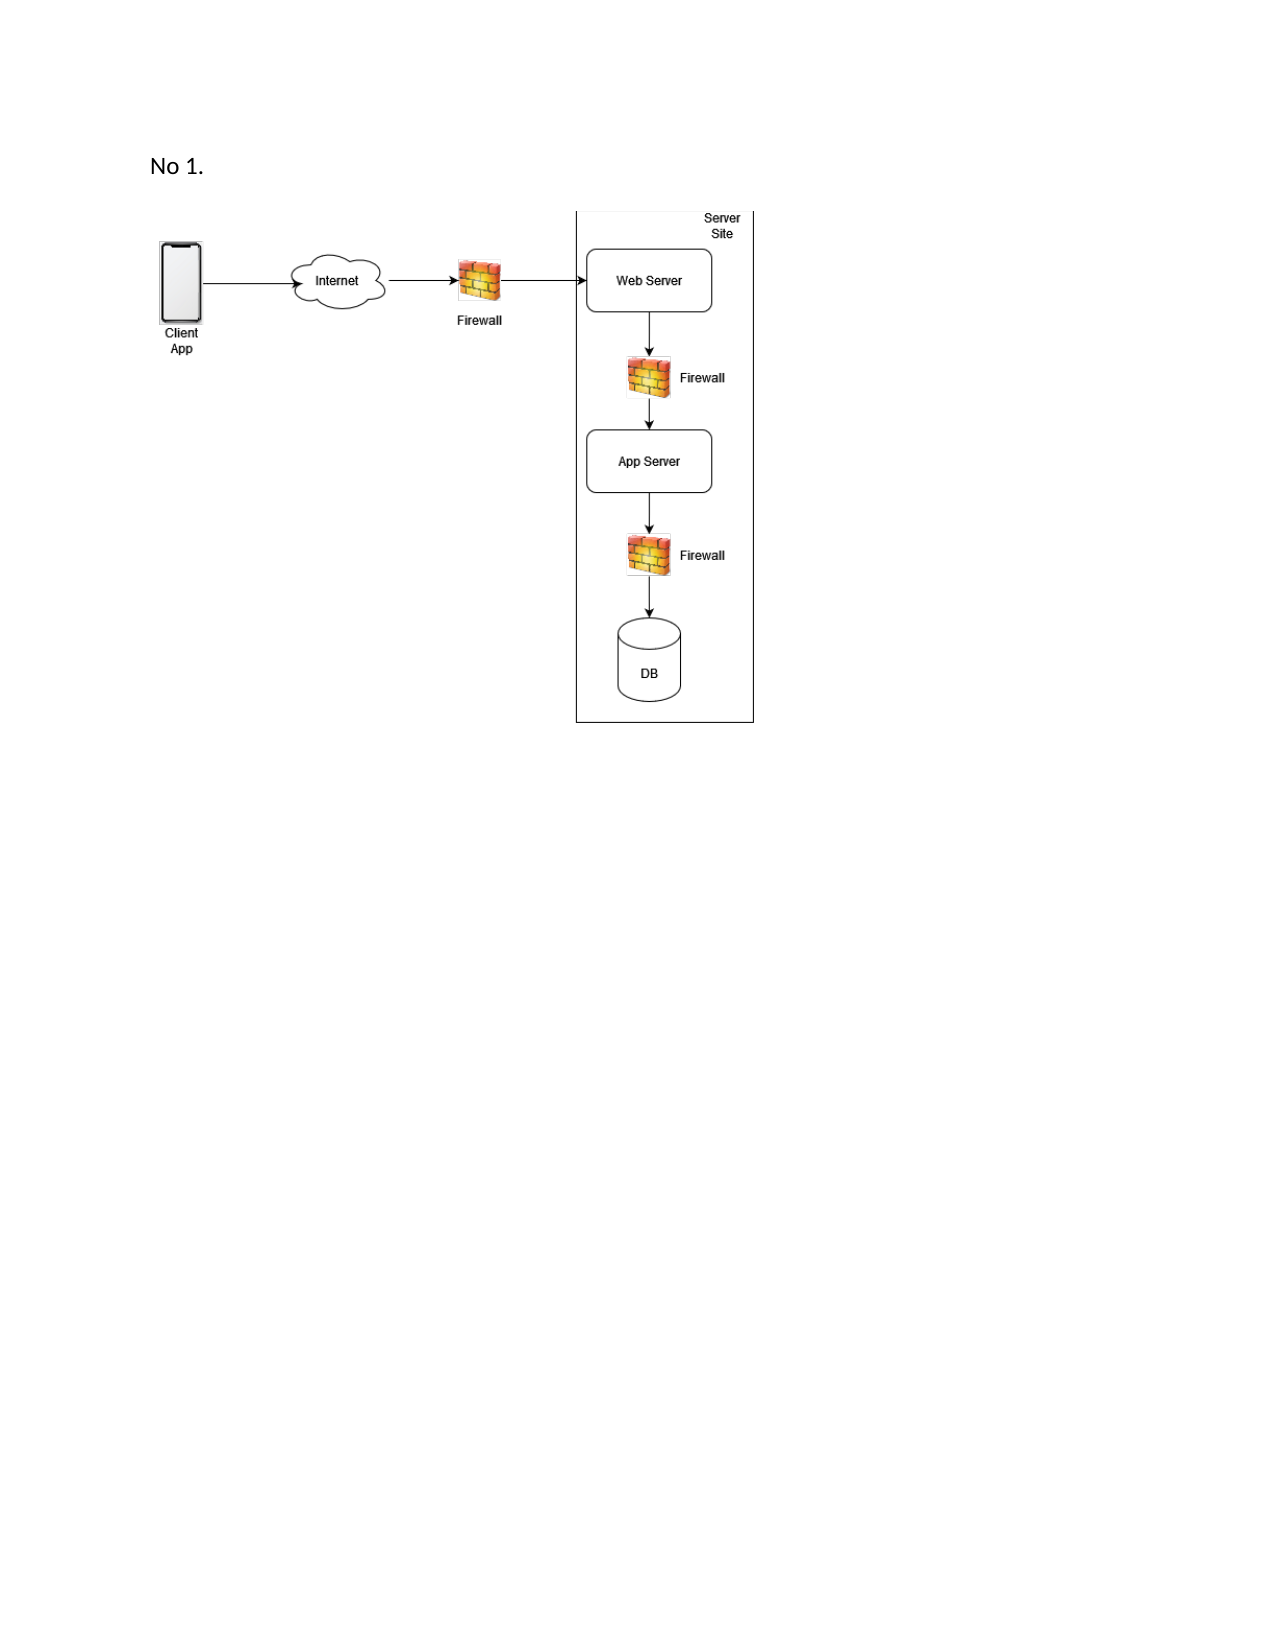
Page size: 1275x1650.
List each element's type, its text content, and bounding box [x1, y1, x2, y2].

text No 1. [150, 150, 1125, 181]
picture [150, 211, 755, 724]
